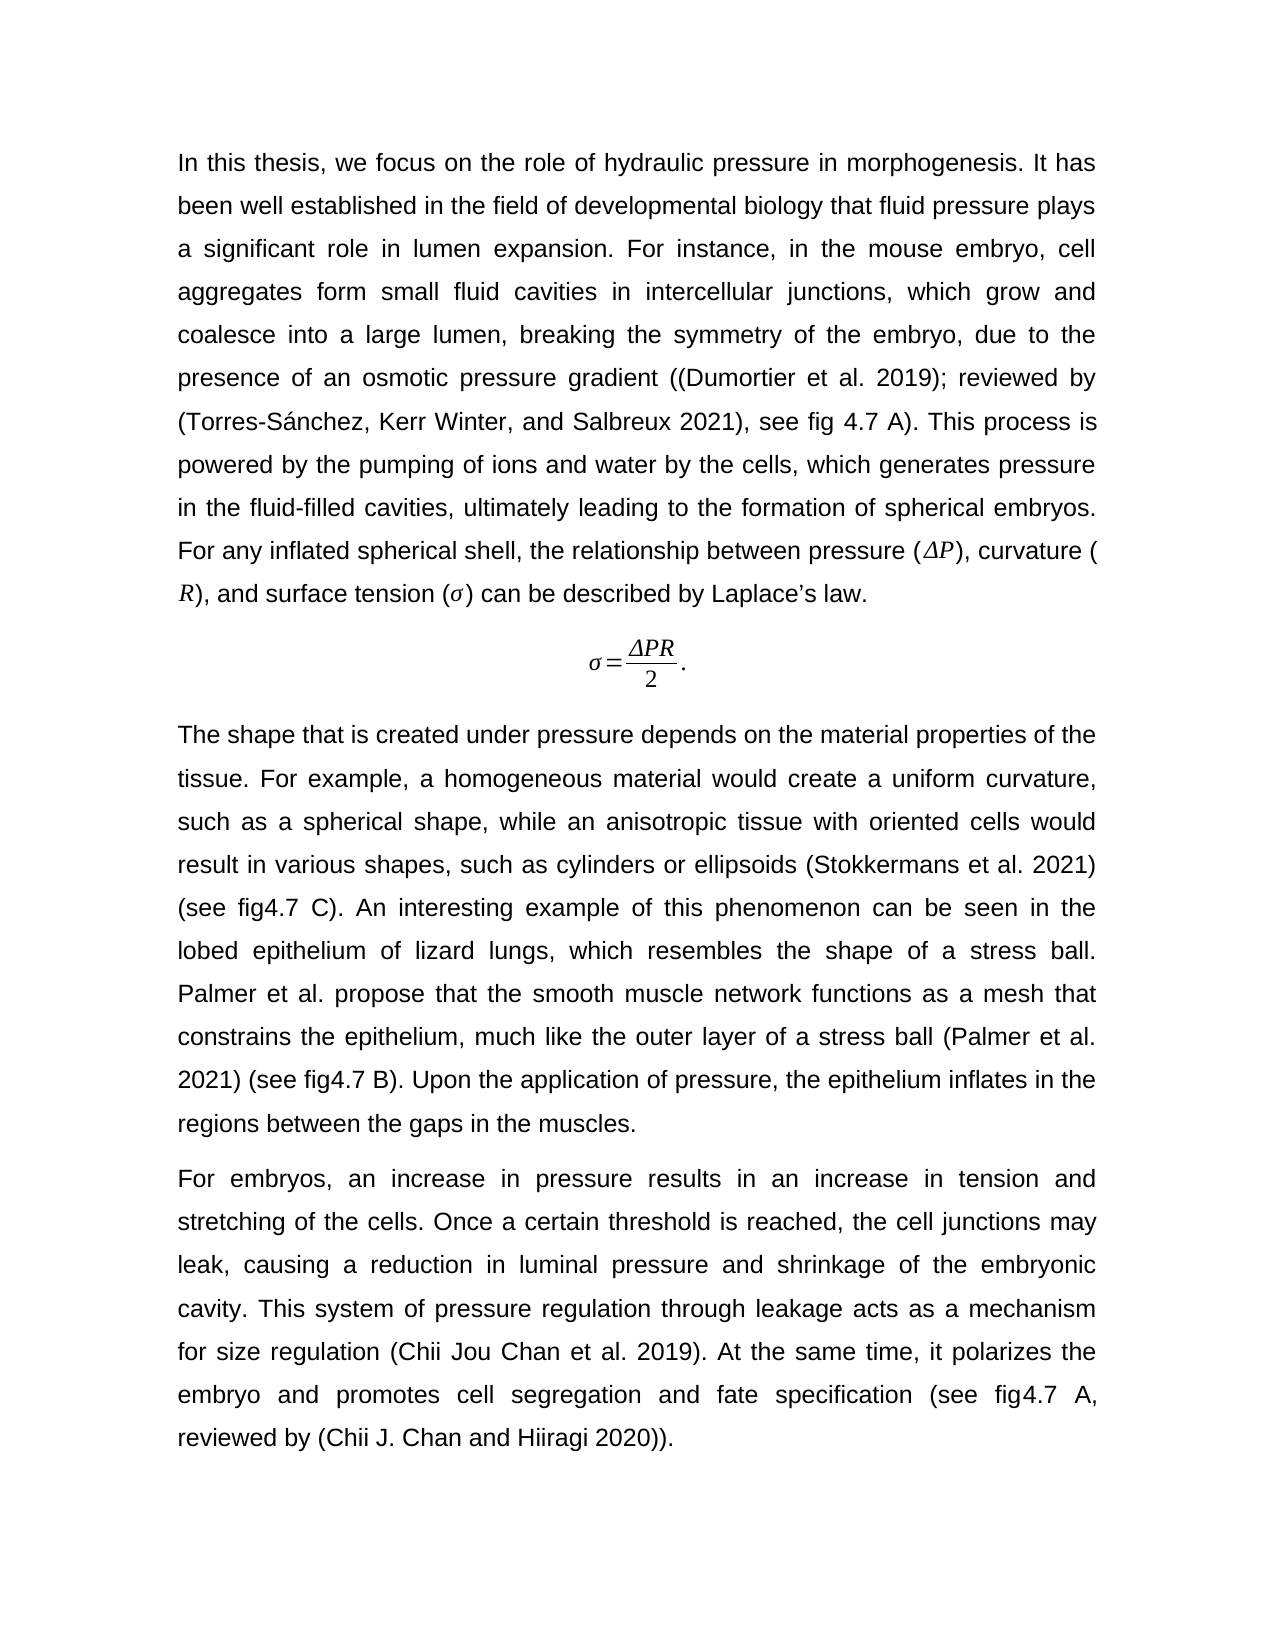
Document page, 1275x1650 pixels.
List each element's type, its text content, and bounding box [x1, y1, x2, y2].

text For embryos, an increase in pressure results in an increase in tension and stretching of the cells. Once a certain threshold is reached, the cell junctions may leak, causing a reduction in luminal pressure and shrinkage of the embryonic cavity. This system of pressure regulation through leakage acts as a mechanism for size regulation (Chii Jou Chan et al. 2019). At the same time, it polarizes the embryo and promotes cell segregation and fate specification (see fig4.7 A, reviewed by (Chii J. Chan and Hiiragi 2020)). [177, 1164, 1098, 1452]
text The shape that is created under pressure depends on the material properties of the tissue. For example, a homogeneous material would create a uniform curvature, such as a spherical shape, while an anisotropic tissue with oriented cells would result in various shapes, such as cylinders or ellipsoids (Stokkermans et al. 2021) (see fig4.7 C). An interesting example of this phenomenon can be seen in the lobed epithelium of lizard lungs, which resembles the shape of a stress ball. Palmer et al. propose that the smooth muscle network functions as a mesh that constrains the epithelium, much like the outer layer of a stress ball (Palmer et al. 2021) (see fig4.7 B). Upon the application of pressure, the epithelium inflates in the regions between the gaps in the muscles. [177, 720, 1098, 1137]
text In this thesis, we focus on the role of hydraulic pressure in morphogenesis. It has been well established in the field of developmental biology that fluid pressure plays a significant role in lumen expansion. For instance, in the mouse embryo, cell aggregates form small fluid cavities in intercellular junctions, which grow and coalesce into a large lumen, breaking the symmetry of the embryo, due to the presence of an osmotic pressure gradient ((Dumortier et al. 2019); reviewed by (Torres-Sánchez, Kerr Winter, and Salbreux 2021), see fig 4.7 A). This process is powered by the pumping of ions and water by the cells, which generates pressure in the fluid-filled cavities, ultimately leading to the formation of spherical embryos. For any inflated spherical shell, the relationship between pressure (), curvature (), and surface tension () can be described by Laplace’s law. [177, 148, 1098, 608]
